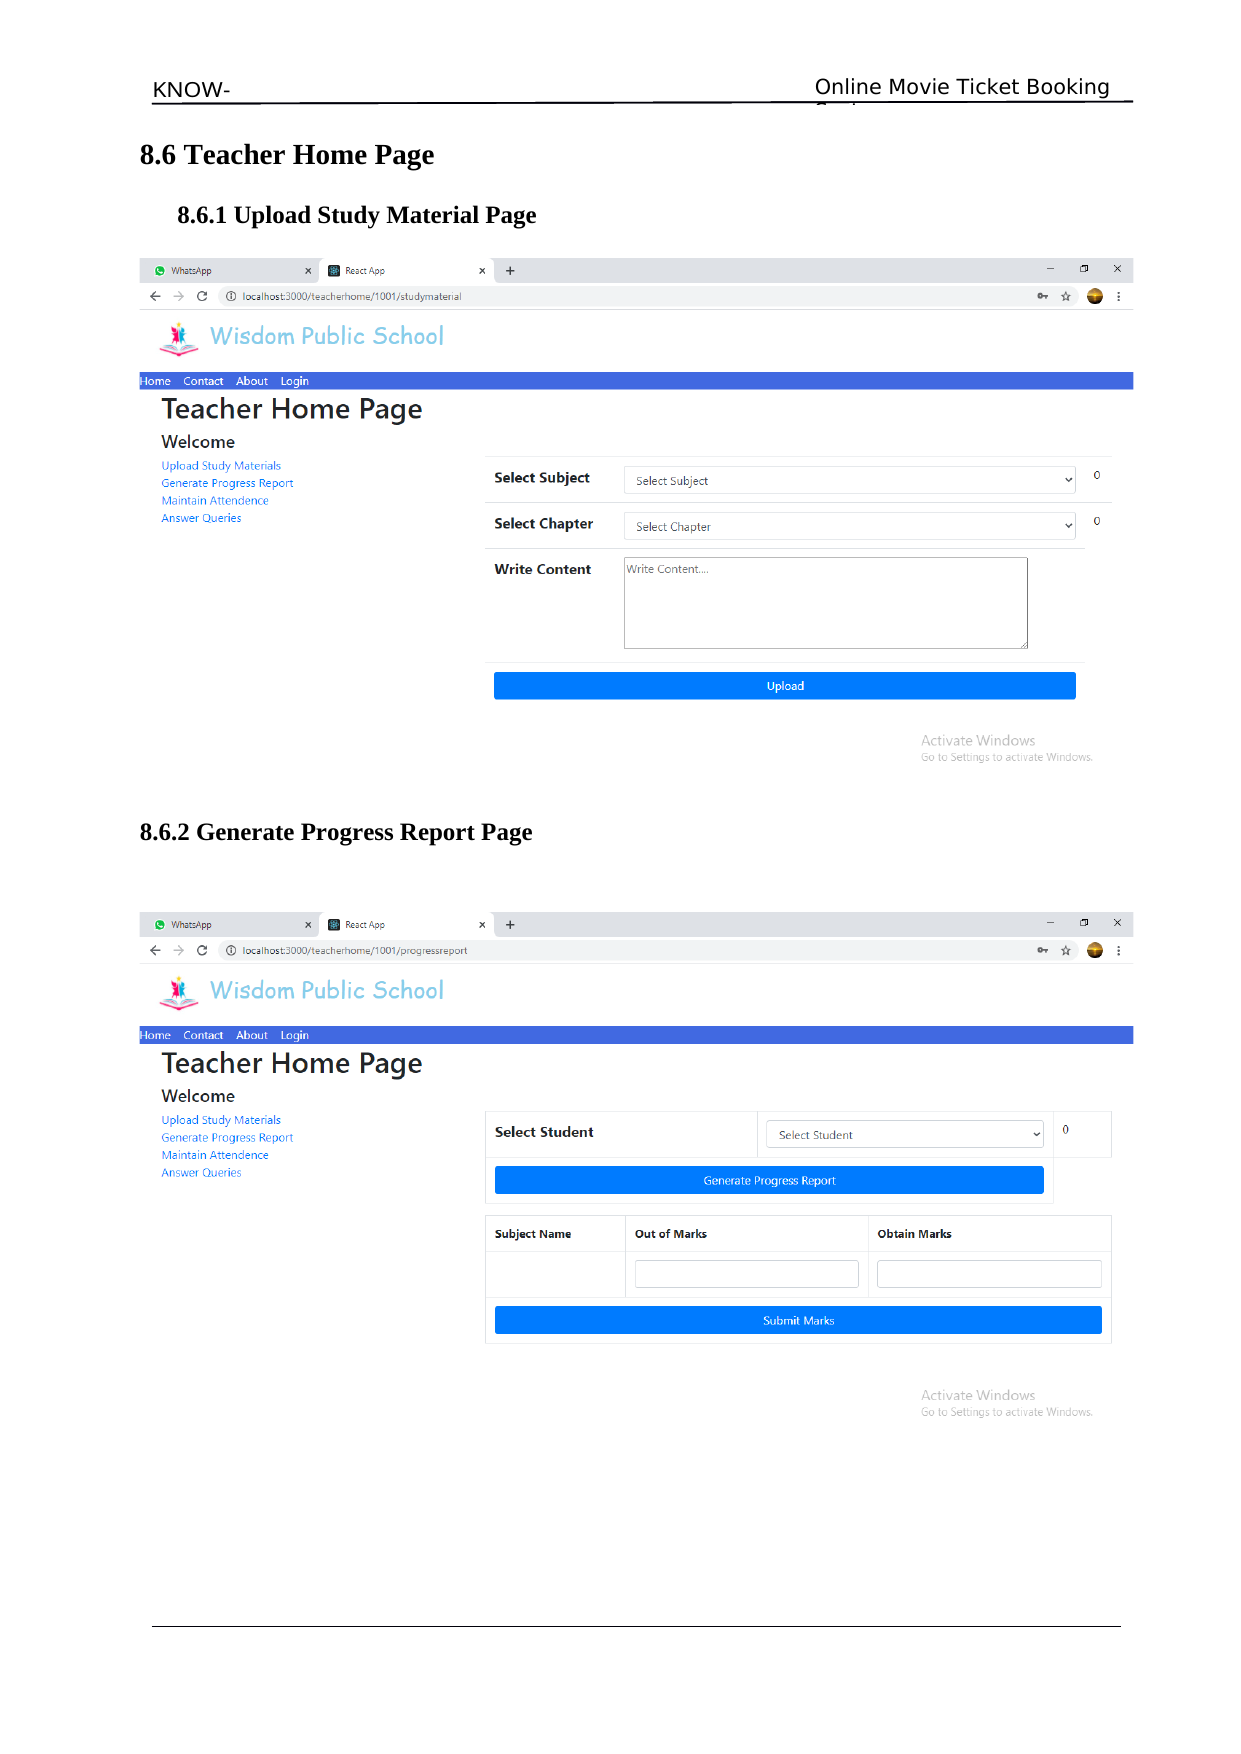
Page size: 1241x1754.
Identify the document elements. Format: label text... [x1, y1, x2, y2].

picture [139, 912, 1134, 1443]
text 8.6.1 Upload Study Material Page [139, 201, 1134, 229]
text 8.6.2 Generate Progress Report Page [139, 817, 1134, 846]
text 8.6 Teacher Home Page [139, 137, 1134, 171]
picture [139, 258, 1134, 788]
